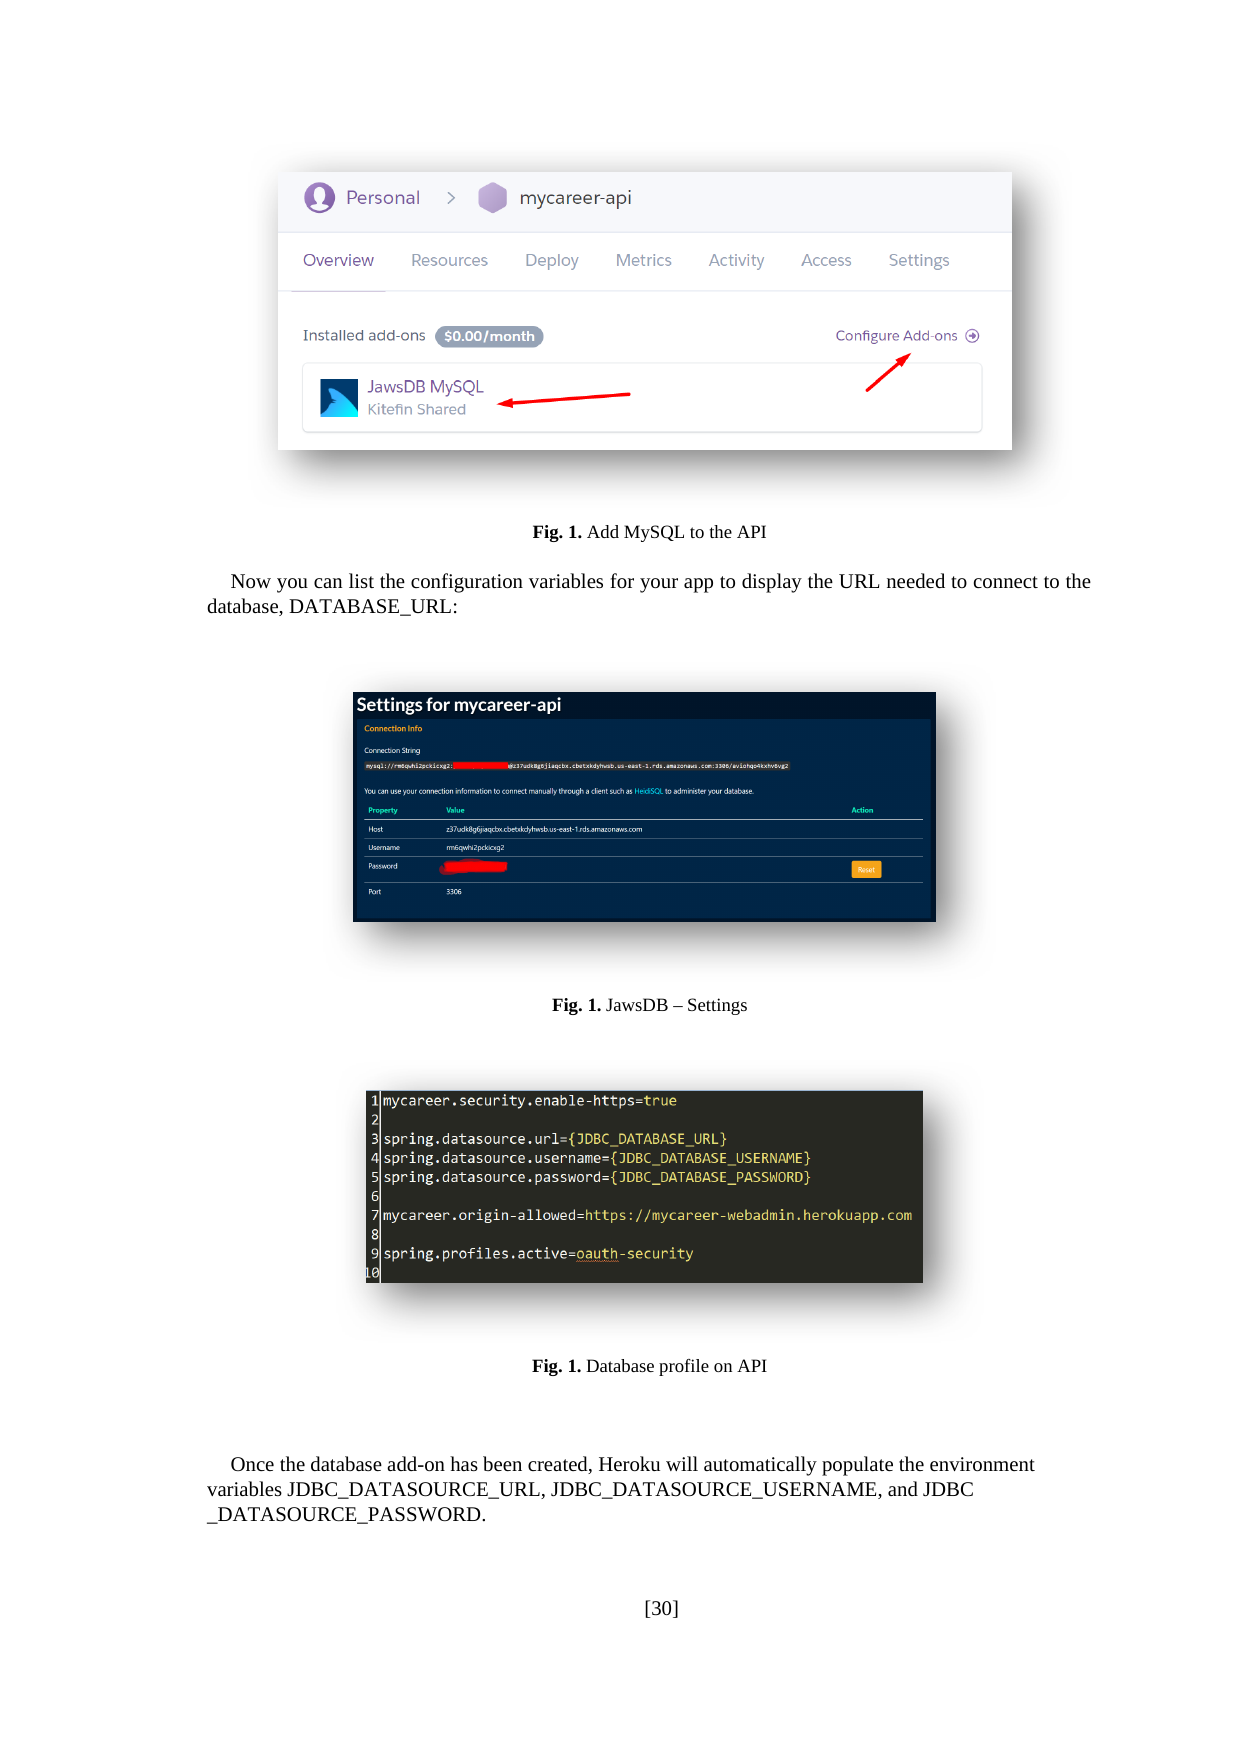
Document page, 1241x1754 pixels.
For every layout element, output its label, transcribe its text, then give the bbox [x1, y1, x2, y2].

picture [366, 1090, 923, 1283]
text Fig. 19. Database profile on API [207, 1353, 1092, 1376]
picture [353, 692, 936, 922]
picture [278, 172, 1012, 450]
text Fig. 18. JawsDB – Settings [207, 993, 1092, 1016]
text Now you can list the configuration variables for your app to display the URL needed to connect to the database, DATABASE_URL: [207, 568, 1092, 618]
text Fig. 17. Add MySQL to the API [207, 520, 1092, 543]
text Once the database add-on has been created, Heroku will automatically populate the environment variables JDBC_DATASOURCE_URL, JDBC_DATASOURCE_USERNAME, and JDBC _DATASOURCE_PASSWORD. [207, 1451, 1092, 1526]
